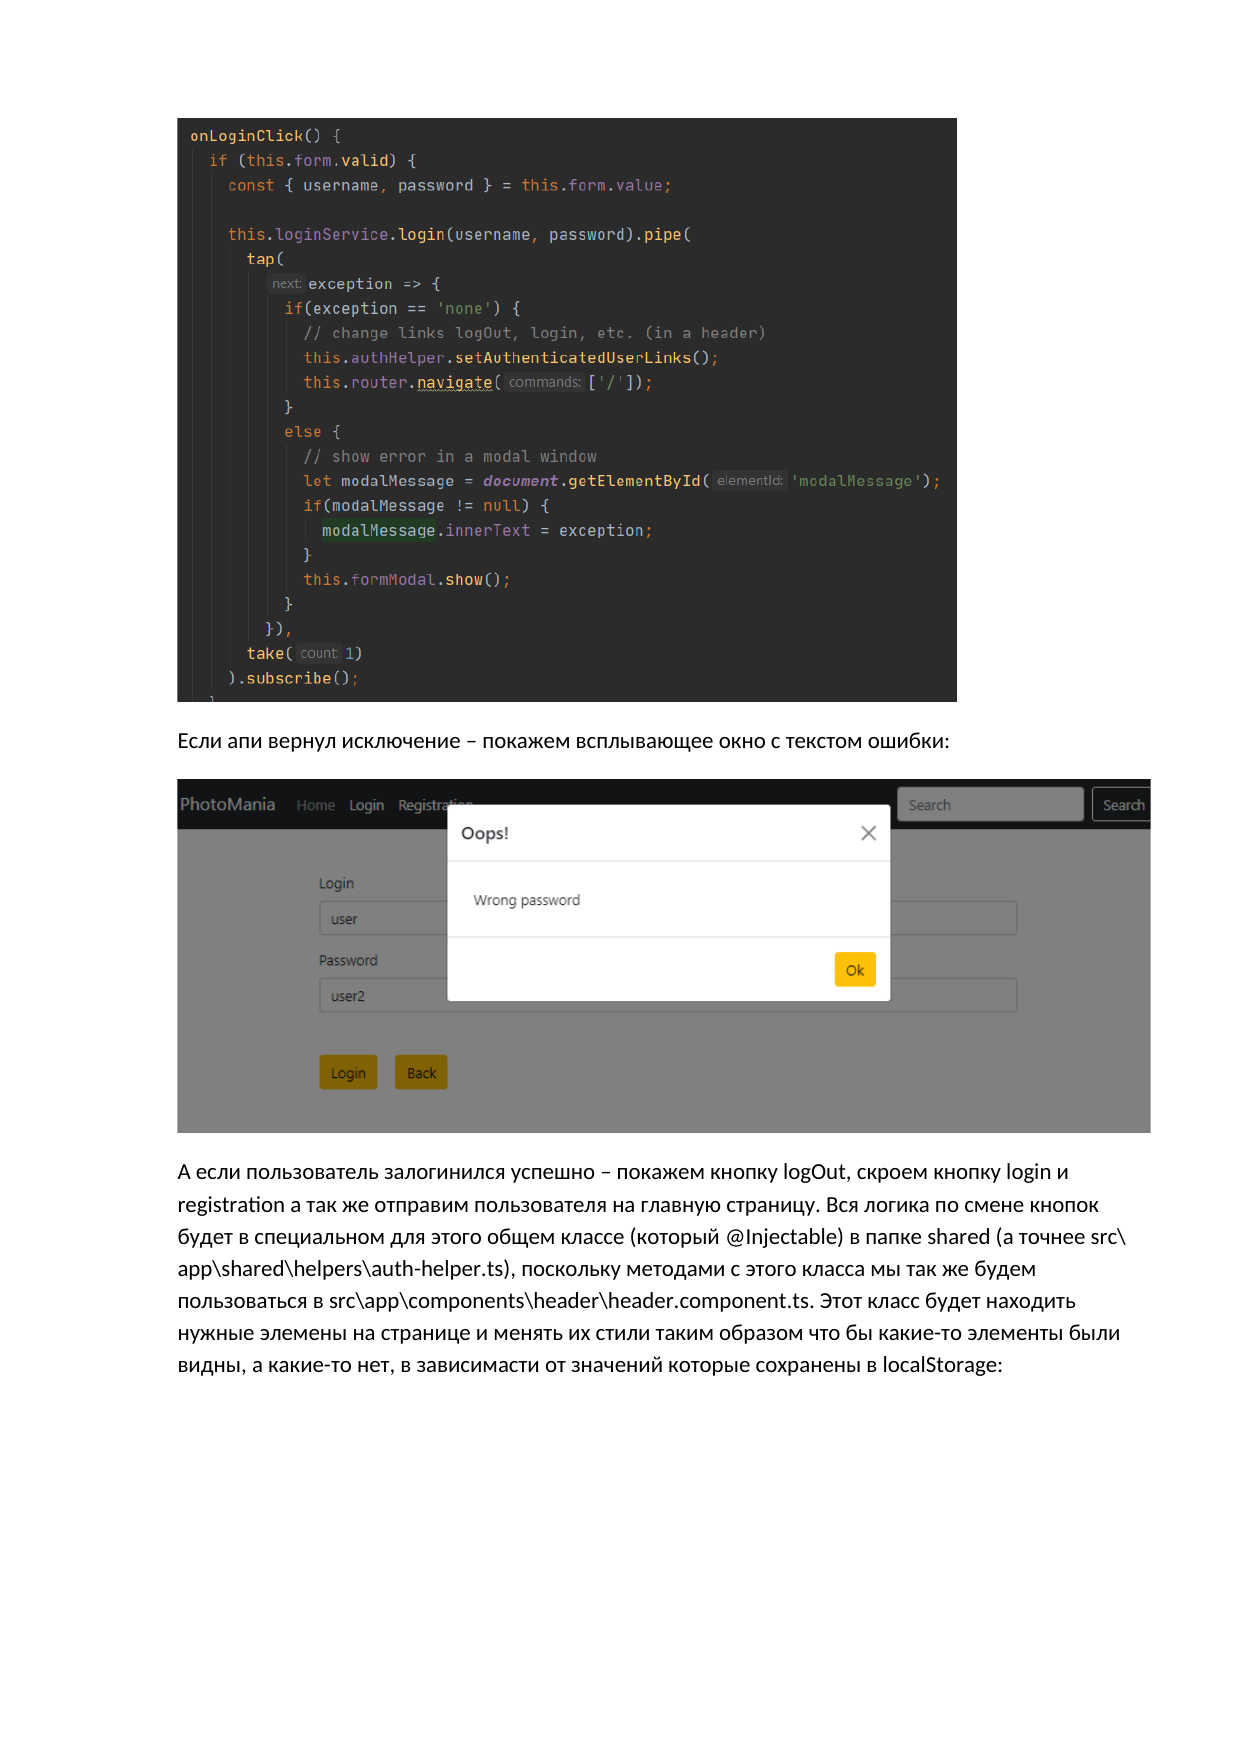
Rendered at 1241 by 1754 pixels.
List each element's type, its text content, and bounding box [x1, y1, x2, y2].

text А если пользователь залогинился успешно – покажем кнопку logOut, скроем кнопку login и registration а так же отправим пользователя на главную страницу. Вся логика по смене кнопок будет в специальном для этого общем классе (который @Injectable) в папке shared (а точнее src\app\shared\helpers\auth-helper.ts), поскольку методами с этого класса мы так же будем пользоваться в src\app\components\header\header.component.ts. Этот класс будет находить нужные элемены на странице и менять их стили таким образом что бы какие-то элементы были видны, а какие-то нет, в зависимасти от значений которые сохранены в localStorage: [177, 1157, 1152, 1379]
picture [177, 118, 957, 702]
text Если апи вернул исключение – покажем всплывающее окно с текстом ошибки: [177, 726, 1152, 754]
picture [177, 779, 1151, 1133]
